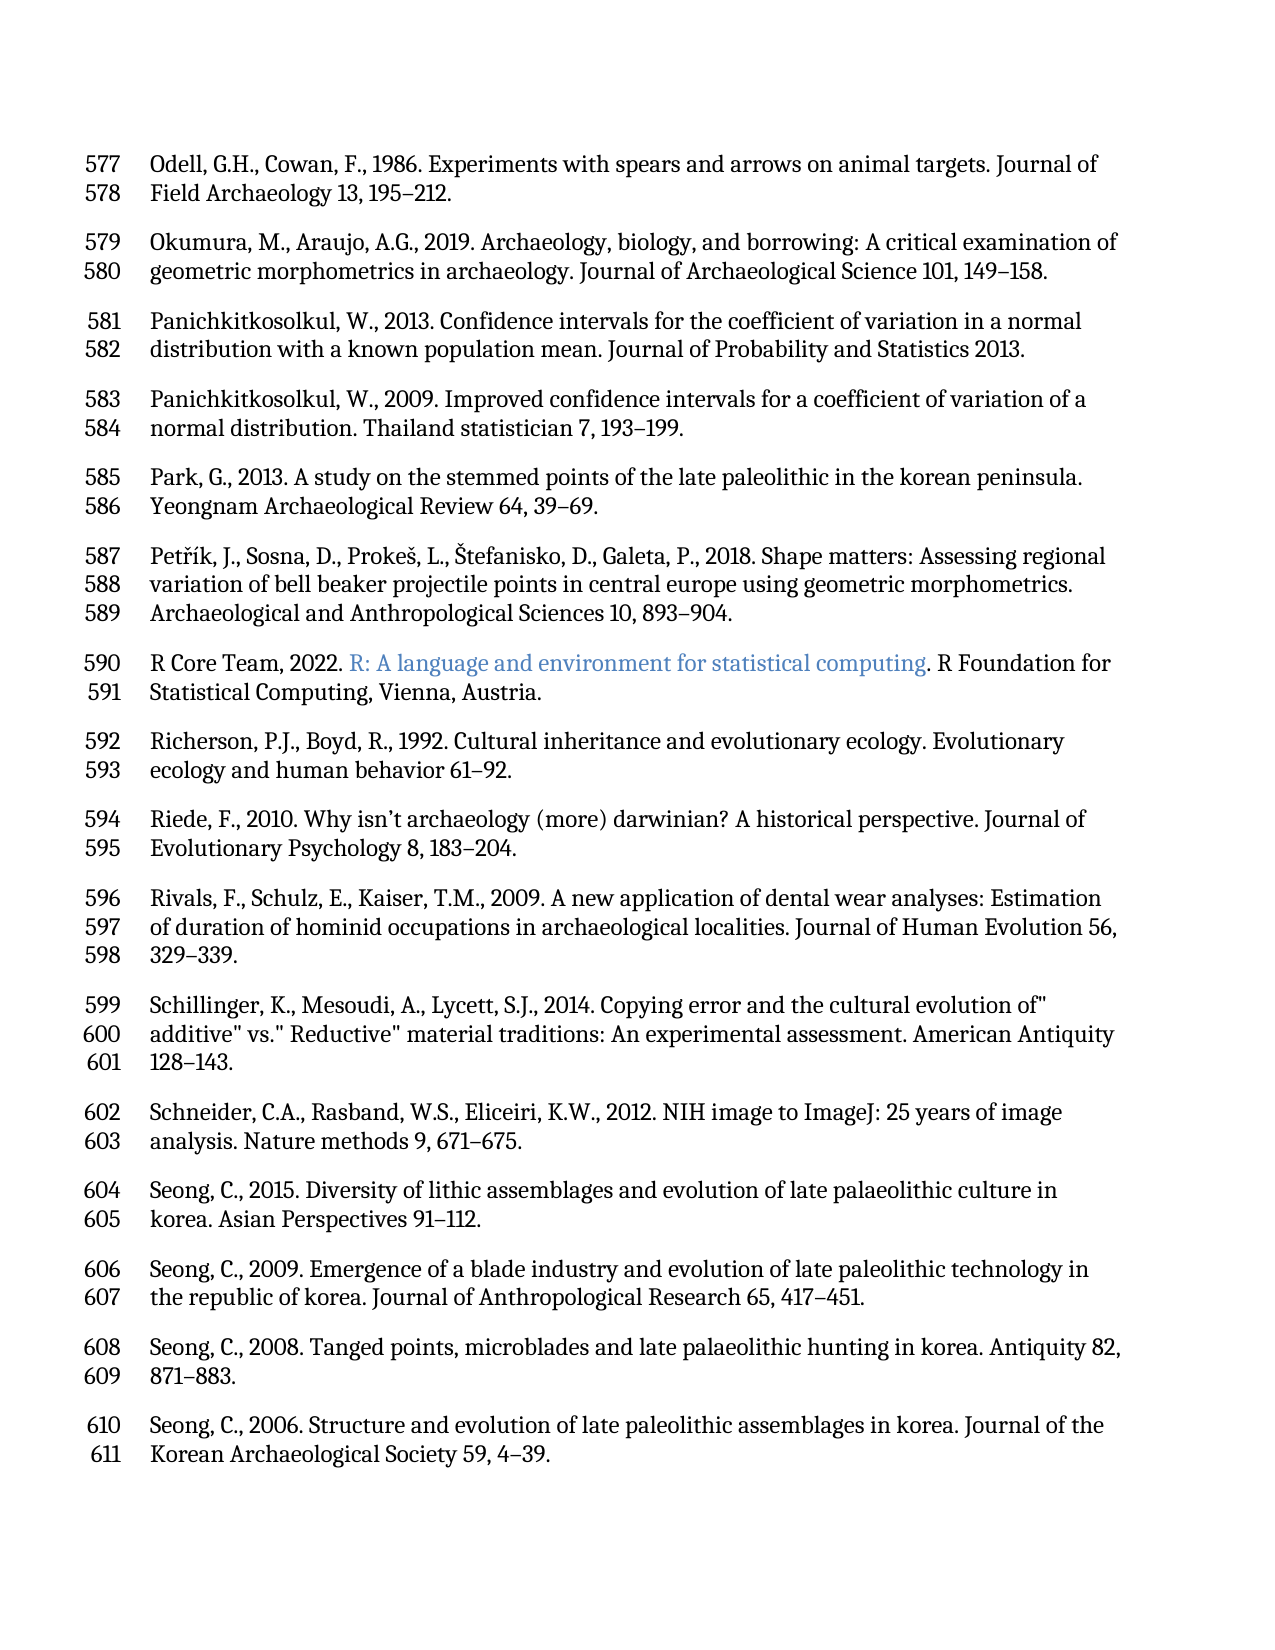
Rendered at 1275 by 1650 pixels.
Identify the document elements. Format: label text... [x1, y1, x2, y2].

text Petřı́k, J., Sosna, D., Prokeš, L., Štefanisko, D., Galeta, P., 2018. Shape matters: Assessing regional variation of bell beaker projectile points in central europe using geometric morphometrics. Archaeological and Anthropological Sciences 10, 893–904. [150, 542, 1125, 628]
text Rivals, F., Schulz, E., Kaiser, T.M., 2009. A new application of dental wear analyses: Estimation of duration of hominid occupations in archaeological localities. Journal of Human Evolution 56, 329–339. [150, 884, 1125, 970]
text Schillinger, K., Mesoudi, A., Lycett, S.J., 2014. Copying error and the cultural evolution of" additive" vs." Reductive" material traditions: An experimental assessment. American Antiquity 128–143. [150, 991, 1125, 1077]
text Panichkitkosolkul, W., 2013. Confidence intervals for the coefficient of variation in a normal distribution with a known population mean. Journal of Probability and Statistics 2013. [150, 307, 1125, 364]
text Riede, F., 2010. Why isn’t archaeology (more) darwinian? A historical perspective. Journal of Evolutionary Psychology 8, 183–204. [150, 805, 1125, 863]
text Richerson, P.J., Boyd, R., 1992. Cultural inheritance and evolutionary ecology. Evolutionary ecology and human behavior 61–92. [150, 727, 1125, 784]
text Park, G., 2013. A study on the stemmed points of the late paleolithic in the korean peninsula. Yeongnam Archaeological Review 64, 39–69. [150, 463, 1125, 521]
text Seong, C., 2015. Diversity of lithic assemblages and evolution of late palaeolithic culture in korea. Asian Perspectives 91–112. [150, 1176, 1125, 1234]
text R Core Team, 2022. R: A language and environment for statistical computing. R Foundation for Statistical Computing, Vienna, Austria. [150, 649, 1125, 706]
text Odell, G.H., Cowan, F., 1986. Experiments with spears and arrows on animal targets. Journal of Field Archaeology 13, 195–212. [150, 150, 1125, 207]
text Schneider, C.A., Rasband, W.S., Eliceiri, K.W., 2012. NIH image to ImageJ: 25 years of image analysis. Nature methods 9, 671–675. [150, 1098, 1125, 1155]
text Seong, C., 2006. Structure and evolution of late paleolithic assemblages in korea. Journal of the Korean Archaeological Society 59, 4–39. [150, 1411, 1125, 1469]
text Okumura, M., Araujo, A.G., 2019. Archaeology, biology, and borrowing: A critical examination of geometric morphometrics in archaeology. Journal of Archaeological Science 101, 149–158. [150, 228, 1125, 286]
text Seong, C., 2008. Tanged points, microblades and late palaeolithic hunting in korea. Antiquity 82, 871–883. [150, 1333, 1125, 1390]
text Panichkitkosolkul, W., 2009. Improved confidence intervals for a coefficient of variation of a normal distribution. Thailand statistician 7, 193–199. [150, 385, 1125, 442]
text Seong, C., 2009. Emergence of a blade industry and evolution of late paleolithic technology in the republic of korea. Journal of Anthropological Research 65, 417–451. [150, 1254, 1125, 1312]
